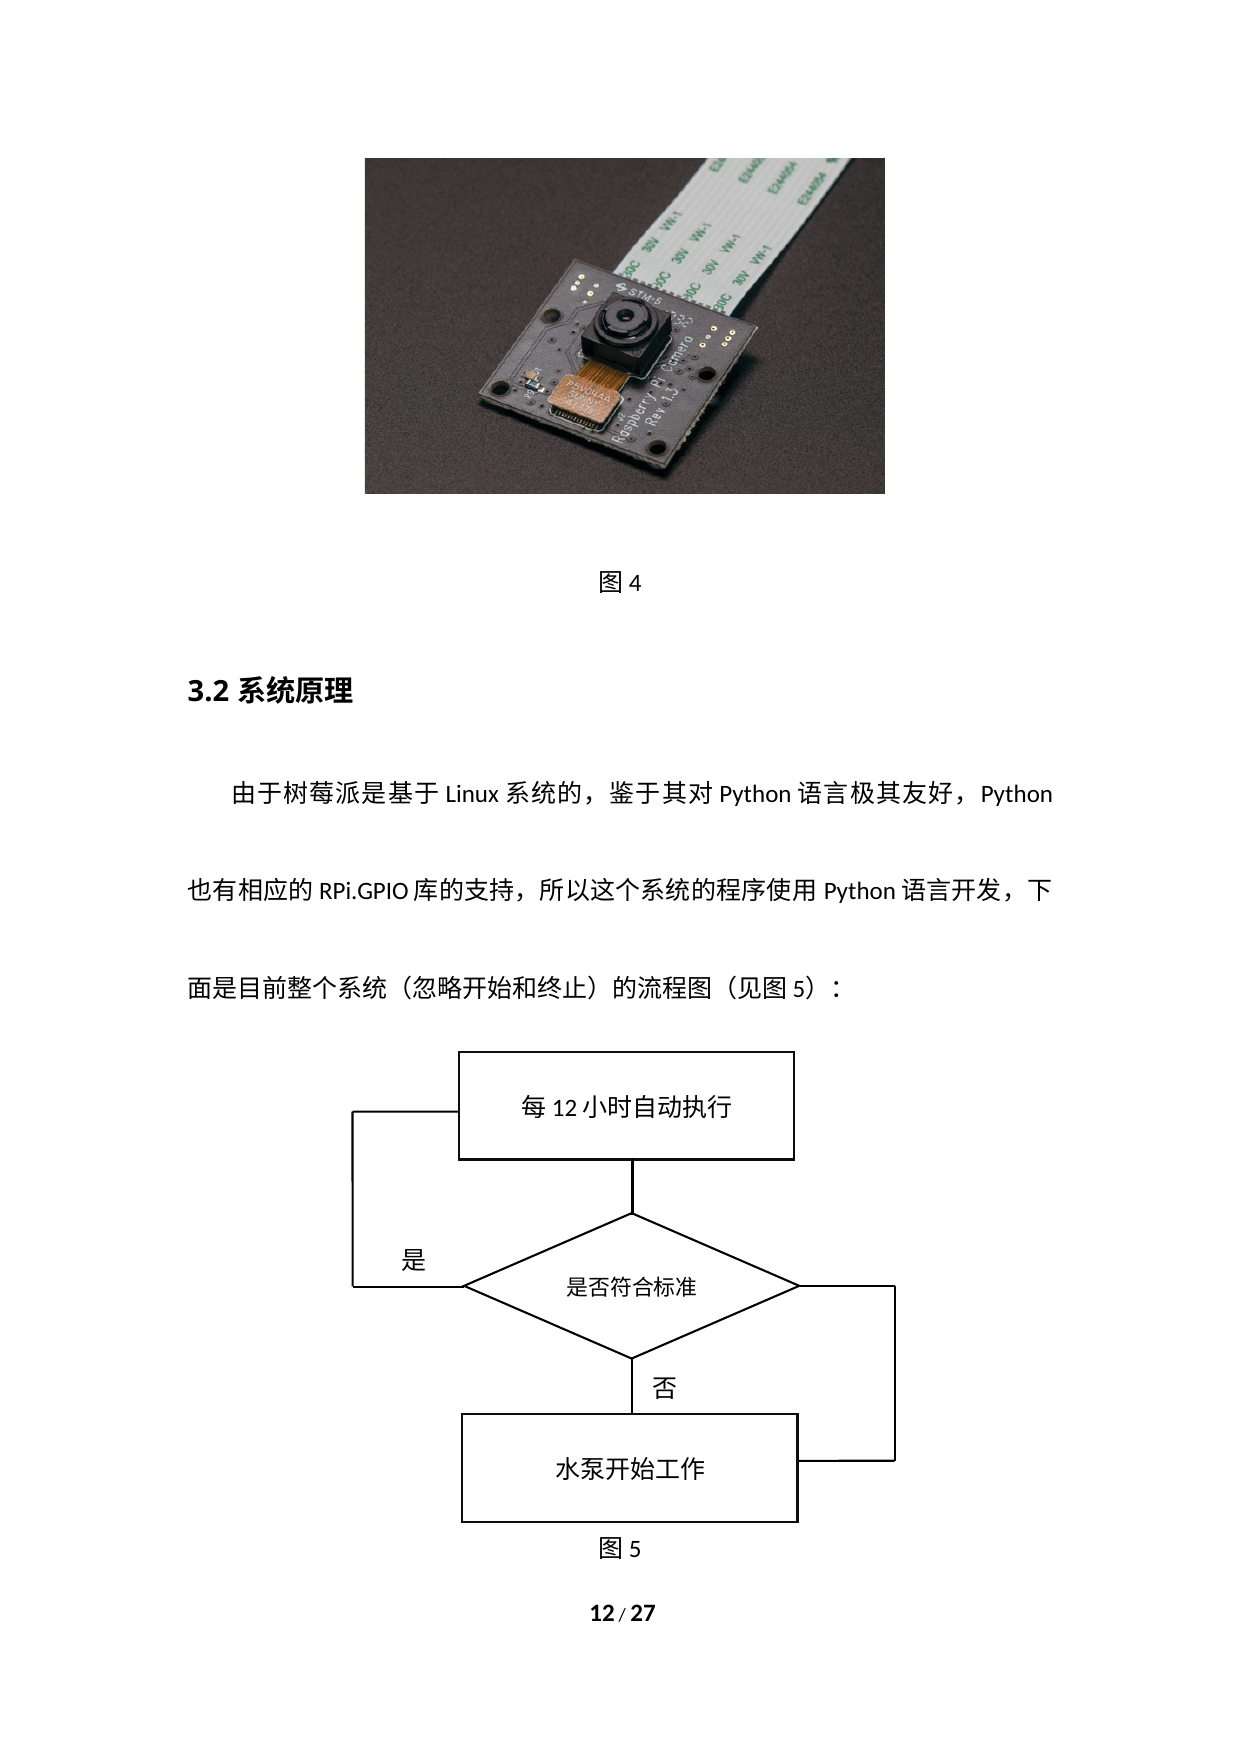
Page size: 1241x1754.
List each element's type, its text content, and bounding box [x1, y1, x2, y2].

text 由于树莓派是基于Linux系统的，鉴于其对Python语言极其友好，Python也有相应的RPi.GPIO库的支持，所以这个系统的程序使用Python语言开发，下面是目前整个系统（忽略开始和终止）的流程图（见图5）： [187, 759, 1053, 1019]
text 图5 [187, 1514, 1053, 1579]
picture [364, 158, 885, 494]
title 3.2 系统原理 [187, 657, 1053, 722]
